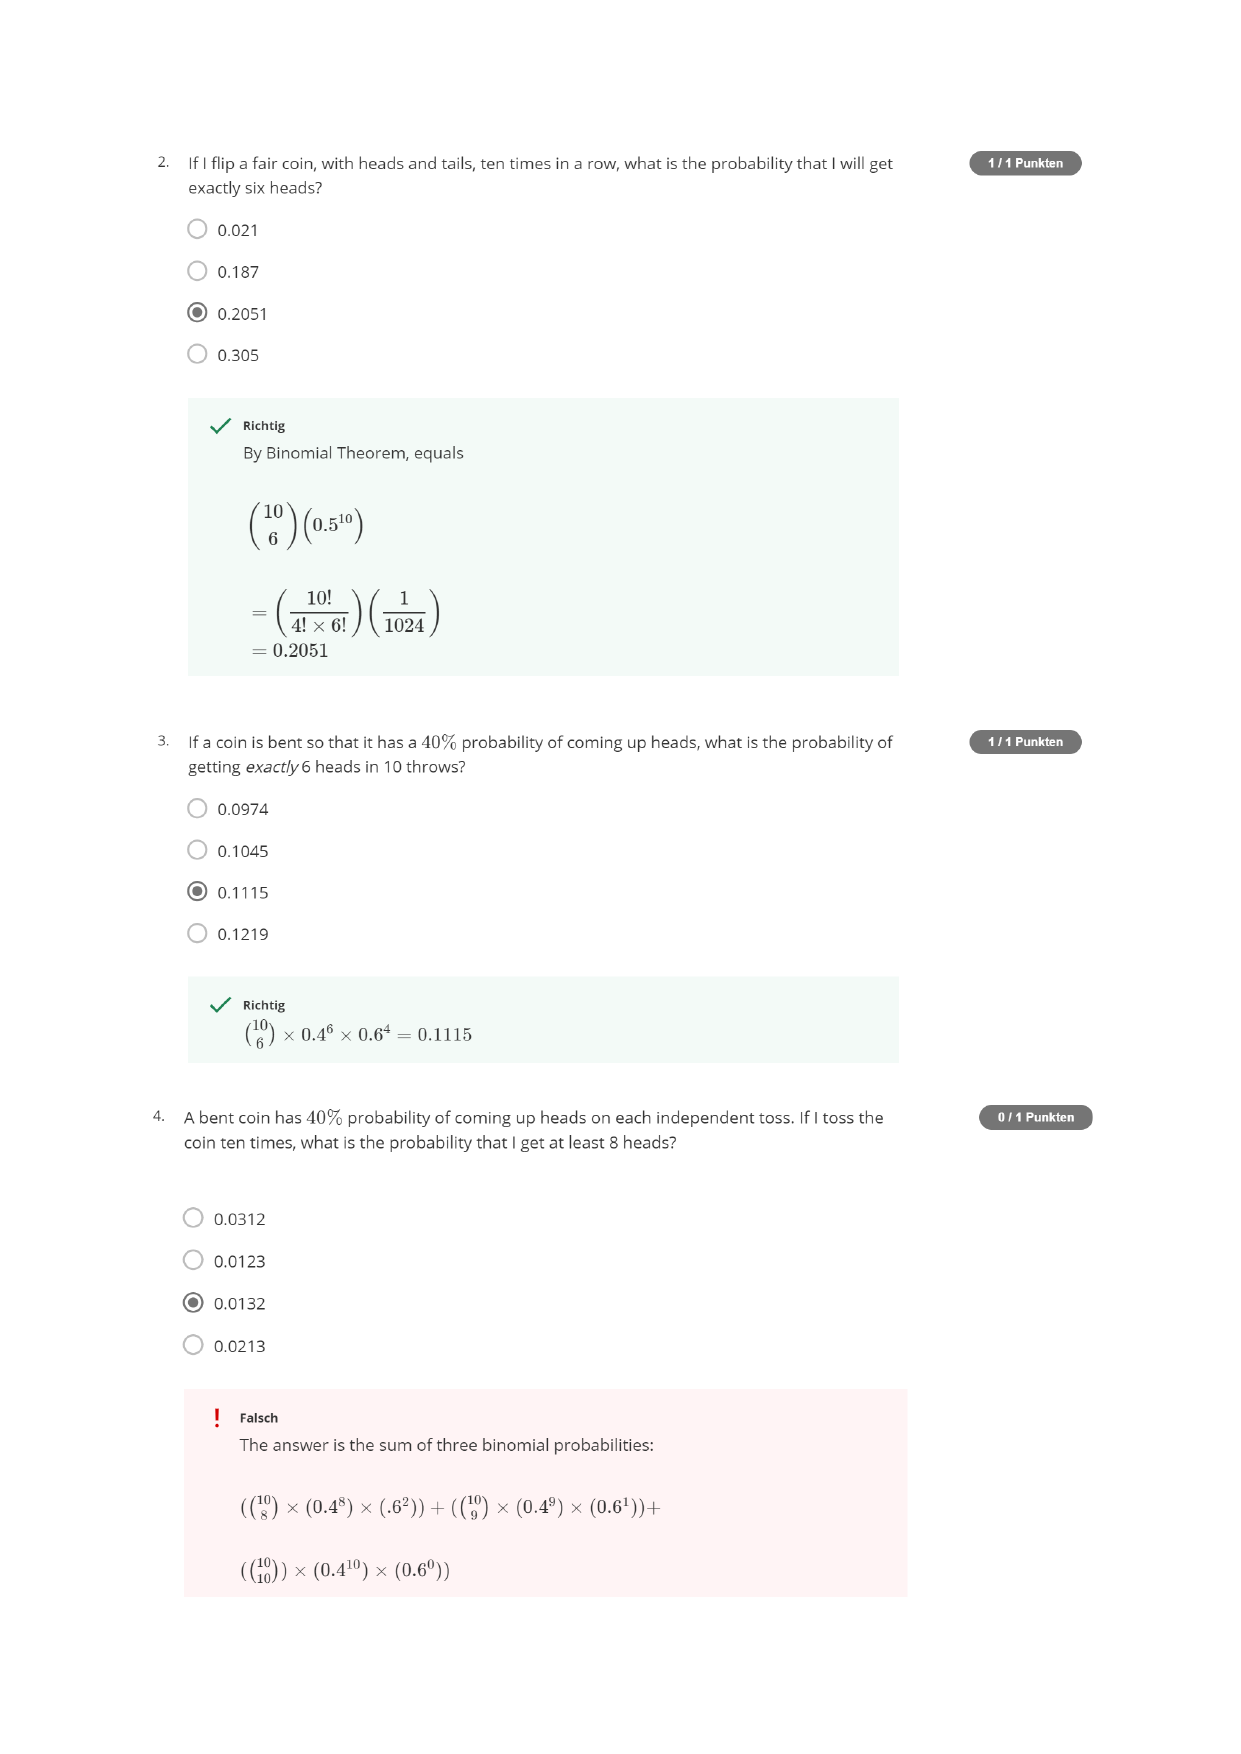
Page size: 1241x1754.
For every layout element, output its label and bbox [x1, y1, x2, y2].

picture [147, 1104, 1093, 1608]
picture [147, 147, 1093, 1086]
